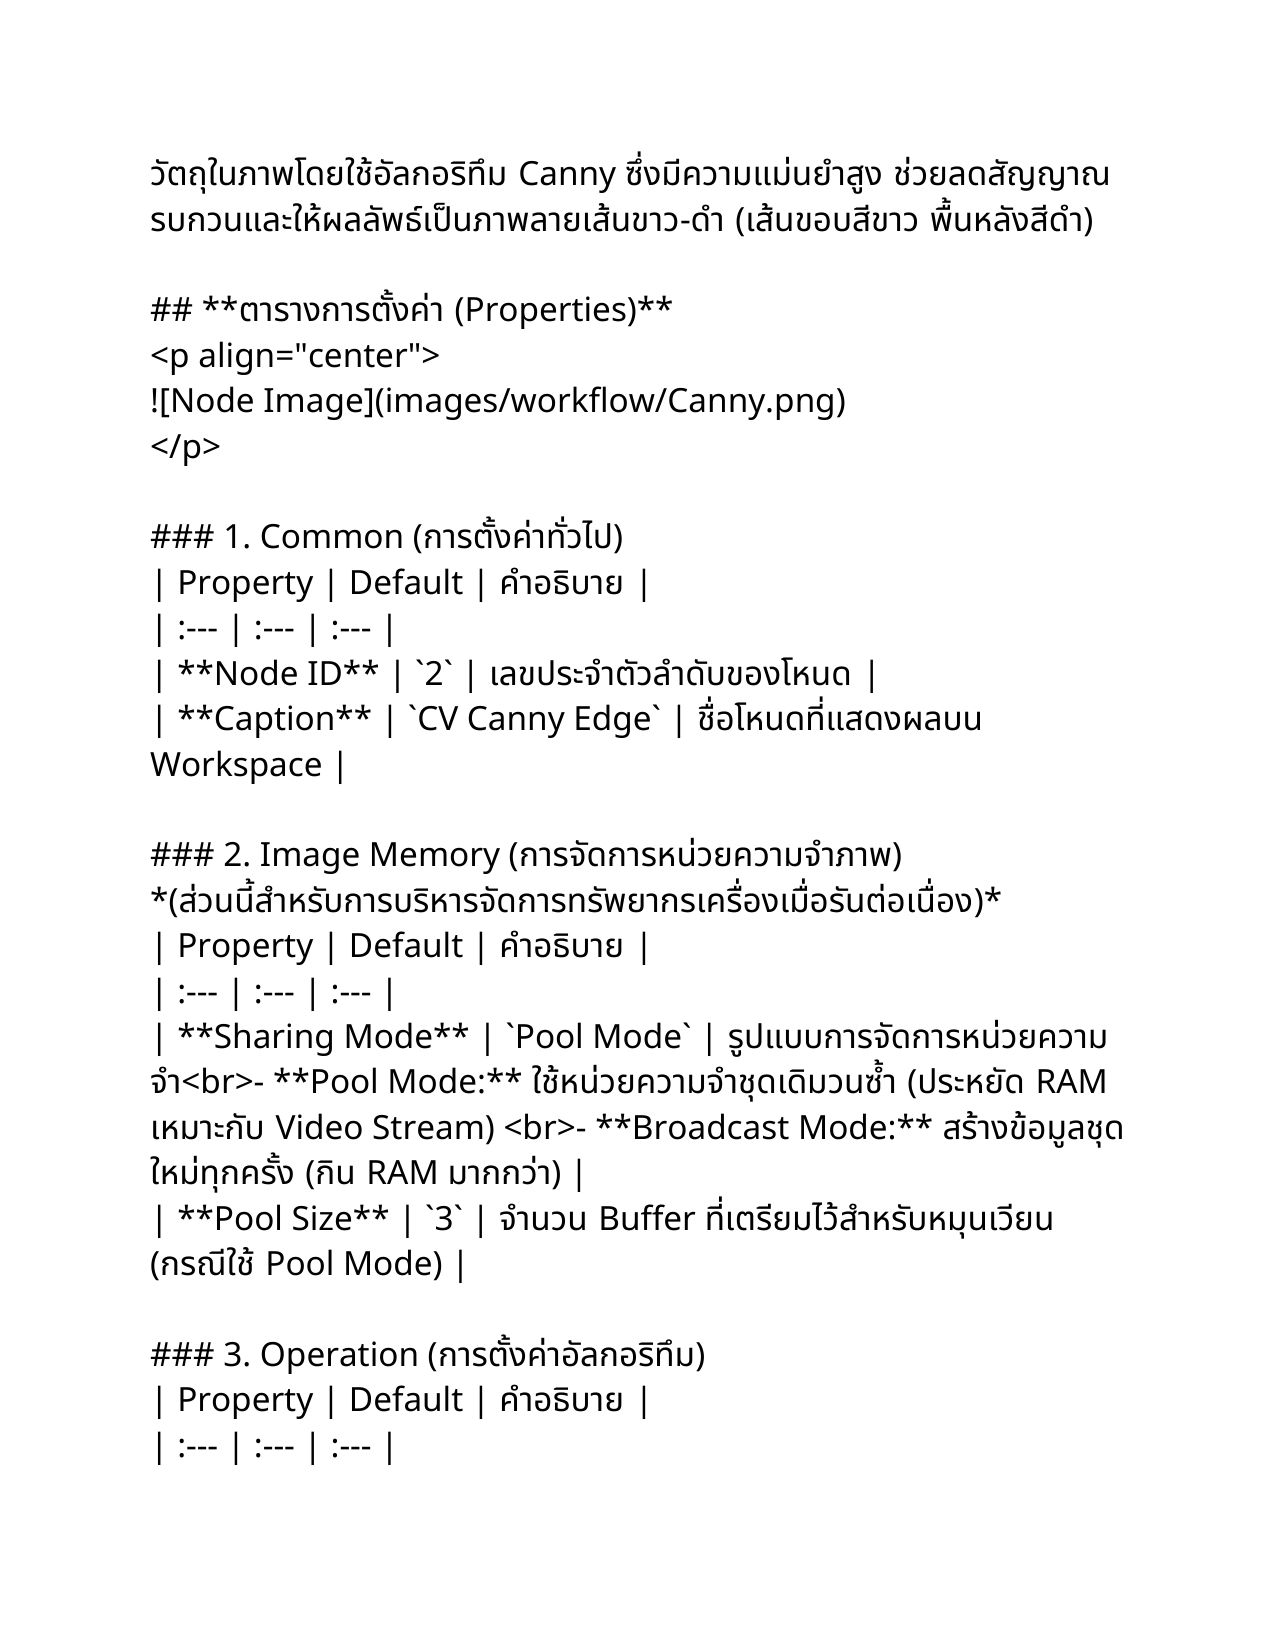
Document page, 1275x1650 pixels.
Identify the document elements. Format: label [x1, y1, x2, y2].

text [150, 150, 1125, 1467]
